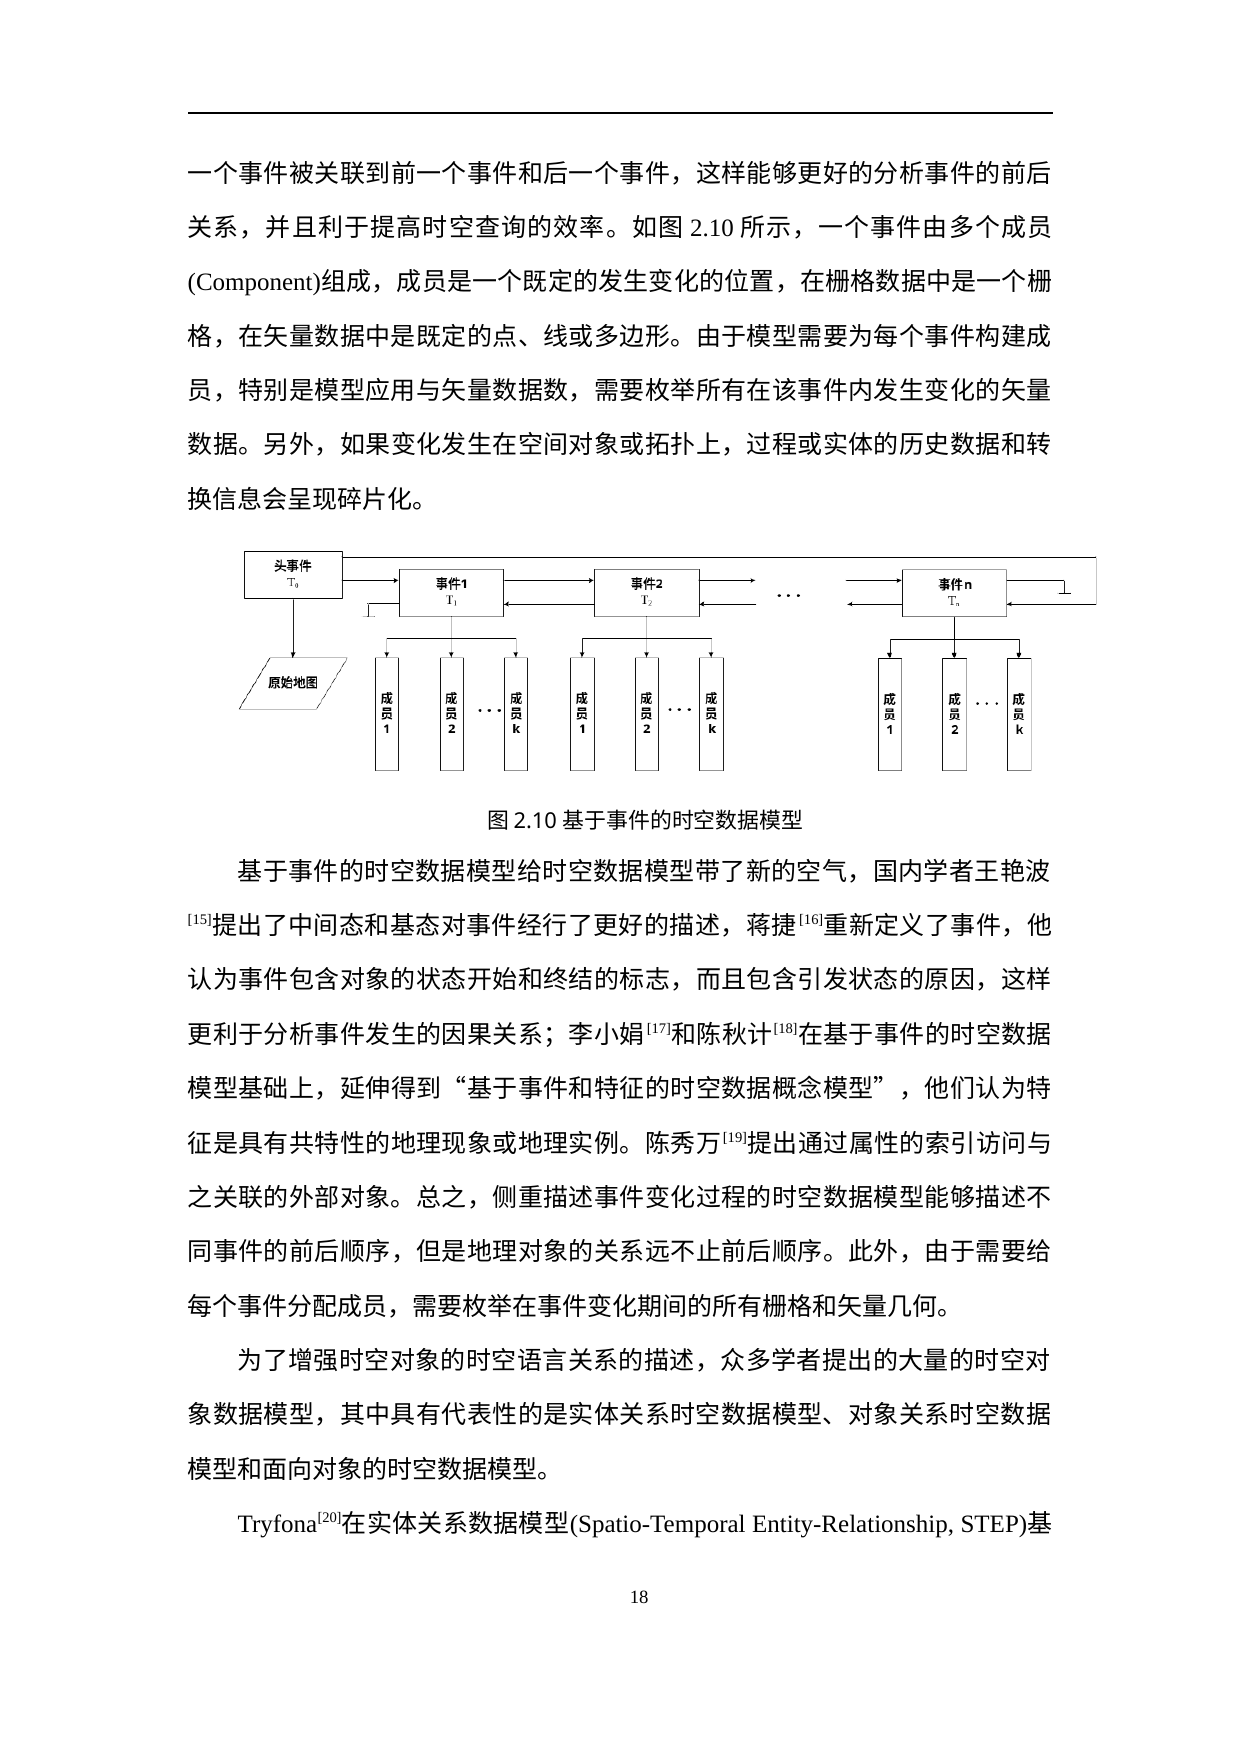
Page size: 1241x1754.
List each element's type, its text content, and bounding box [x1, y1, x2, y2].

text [187, 153, 1053, 516]
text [187, 1504, 1053, 1540]
text 基于事件的时空数据模型给时空数据模型带了新的空气，国内学者王艳波[15]提出了中间态和基态对事件经行了更好的描述，蒋捷[16]重新定义了事件，他认为事件包含对象的状态开始和终结的标志，而且包含引发状态的原因，这样更利于分析事件发生的因果关系；李小娟[17]和陈秋计[18]在基于事件的时空数据模型基础上，延伸得到“基于事件和特征的时空数据概念模型”，他们认为特征是具有共特性的地理现象或地理实例。陈秀万[19]提出通过属性的索引访问与之关联的外部对象。总之，侧重描述事件变化过程的时空数据模型能够描述不同事件的前后顺序，但是地理对象的关系远不止前后顺序。此外，由于需要给每个事件分配成员，需要枚举在事件变化期间的所有栅格和矢量几何。 [187, 851, 1053, 1322]
text 为了增强时空对象的时空语言关系的描述，众多学者提出的大量的时空对象数据模型，其中具有代表性的是实体关系时空数据模型、对象关系时空数据模型和面向对象的时空数据模型。 [187, 1341, 1053, 1486]
text 图2.10 基于事件的时空数据模型 [187, 803, 1053, 835]
